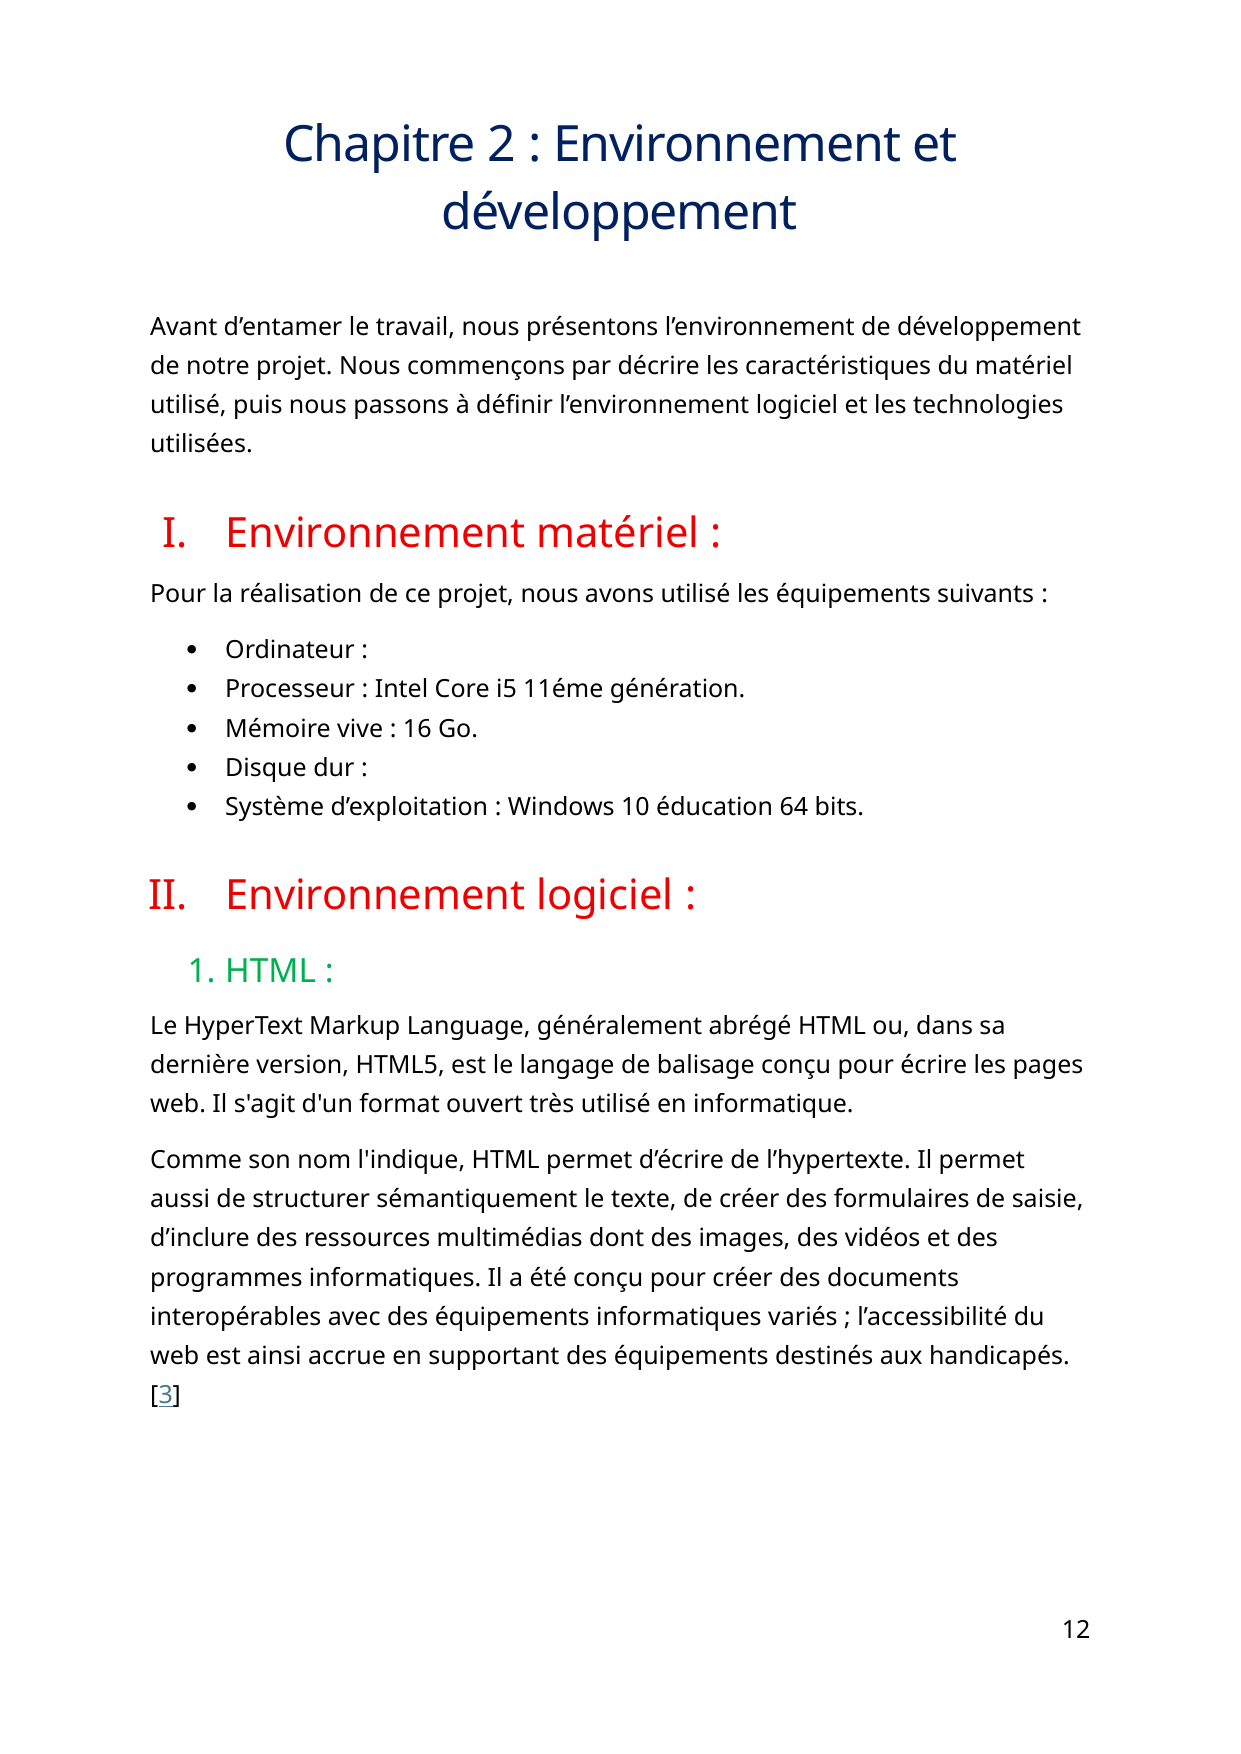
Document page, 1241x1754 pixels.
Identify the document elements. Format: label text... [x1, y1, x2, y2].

text Comme son nom l'indique, HTML permet d’écrire de l’hypertexte. Il permet aussi de structurer sémantiquement le texte, de créer des formulaires de saisie, d’inclure des ressources multimédias dont des images, des vidéos et des programmes informatiques. Il a été conçu pour créer des documents interopérables avec des équipements informatiques variés ; l’accessibilité du web est ainsi accrue en supportant des équipements destinés aux handicapés. [3] [150, 1142, 1090, 1411]
list Mémoire vive : 16 Go. [187, 710, 1090, 744]
subtitle Environnement logiciel : [187, 865, 1090, 922]
list Ordinateur : [187, 632, 1090, 666]
subtitle Environnement matériel : [187, 502, 1090, 559]
list Disque dur : [187, 749, 1090, 783]
subtitle HTML : [187, 947, 1090, 992]
list Système d’exploitation : Windows 10 éducation 64 bits. [187, 788, 1090, 823]
text Le HyperText Markup Language, généralement abrégé HTML ou, dans sa dernière version, HTML5, est le langage de balisage conçu pour écrire les pages web. Il s'agit d'un format ouvert très utilisé en informatique. [150, 1008, 1090, 1120]
title Chapitre 2 : Environnement et développement [150, 108, 1090, 244]
text Pour la réalisation de ce projet, nous avons utilisé les équipements suivants : [150, 576, 1090, 610]
text Avant d’entamer le travail, nous présentons l’environnement de développement de notre projet. Nous commençons par décrire les caractéristiques du matériel utilisé, puis nous passons à définir l’environnement logiciel et les technologies utilisées. [150, 308, 1090, 460]
list Processeur : Intel Core i5 11éme génération. [187, 671, 1090, 705]
